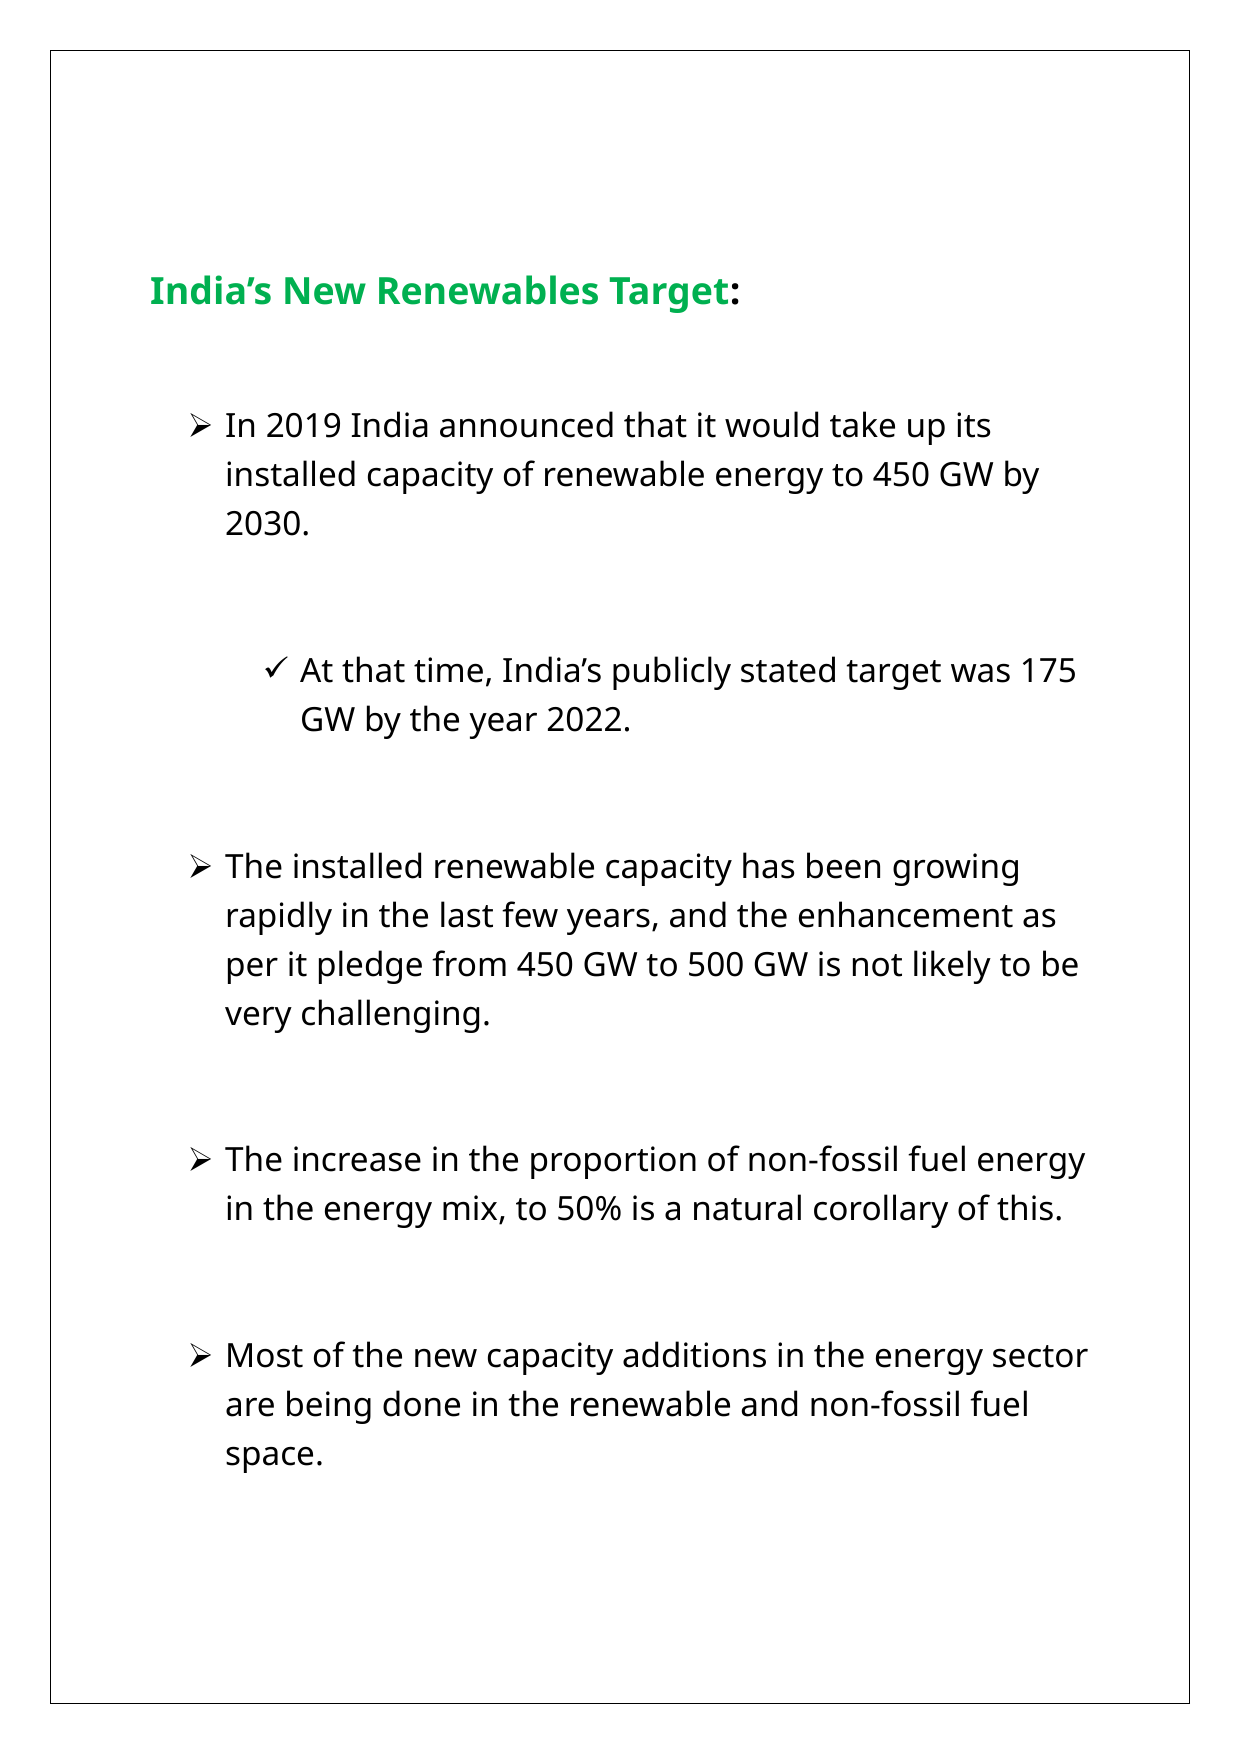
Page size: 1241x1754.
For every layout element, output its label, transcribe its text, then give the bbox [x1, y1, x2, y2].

list At that time, India’s publicly stated target was 175 GW by the year 2022. [262, 647, 1090, 741]
list The increase in the proportion of non-fossil fuel energy in the energy mix, to 50% is a natural corollary of this. [187, 1136, 1090, 1231]
list In 2019 India announced that it would take up its installed capacity of renewable energy to 450 GW by 2030. [187, 402, 1090, 545]
list Most of the new capacity additions in the energy sector are being done in the renewable and non-fossil fuel space. [187, 1332, 1090, 1475]
text India’s New Renewables Target: [150, 264, 1090, 315]
list The installed renewable capacity has been growing rapidly in the last few years, and the enhancement as per it pledge from 450 GW to 500 GW is not likely to be very challenging. [187, 842, 1090, 1035]
